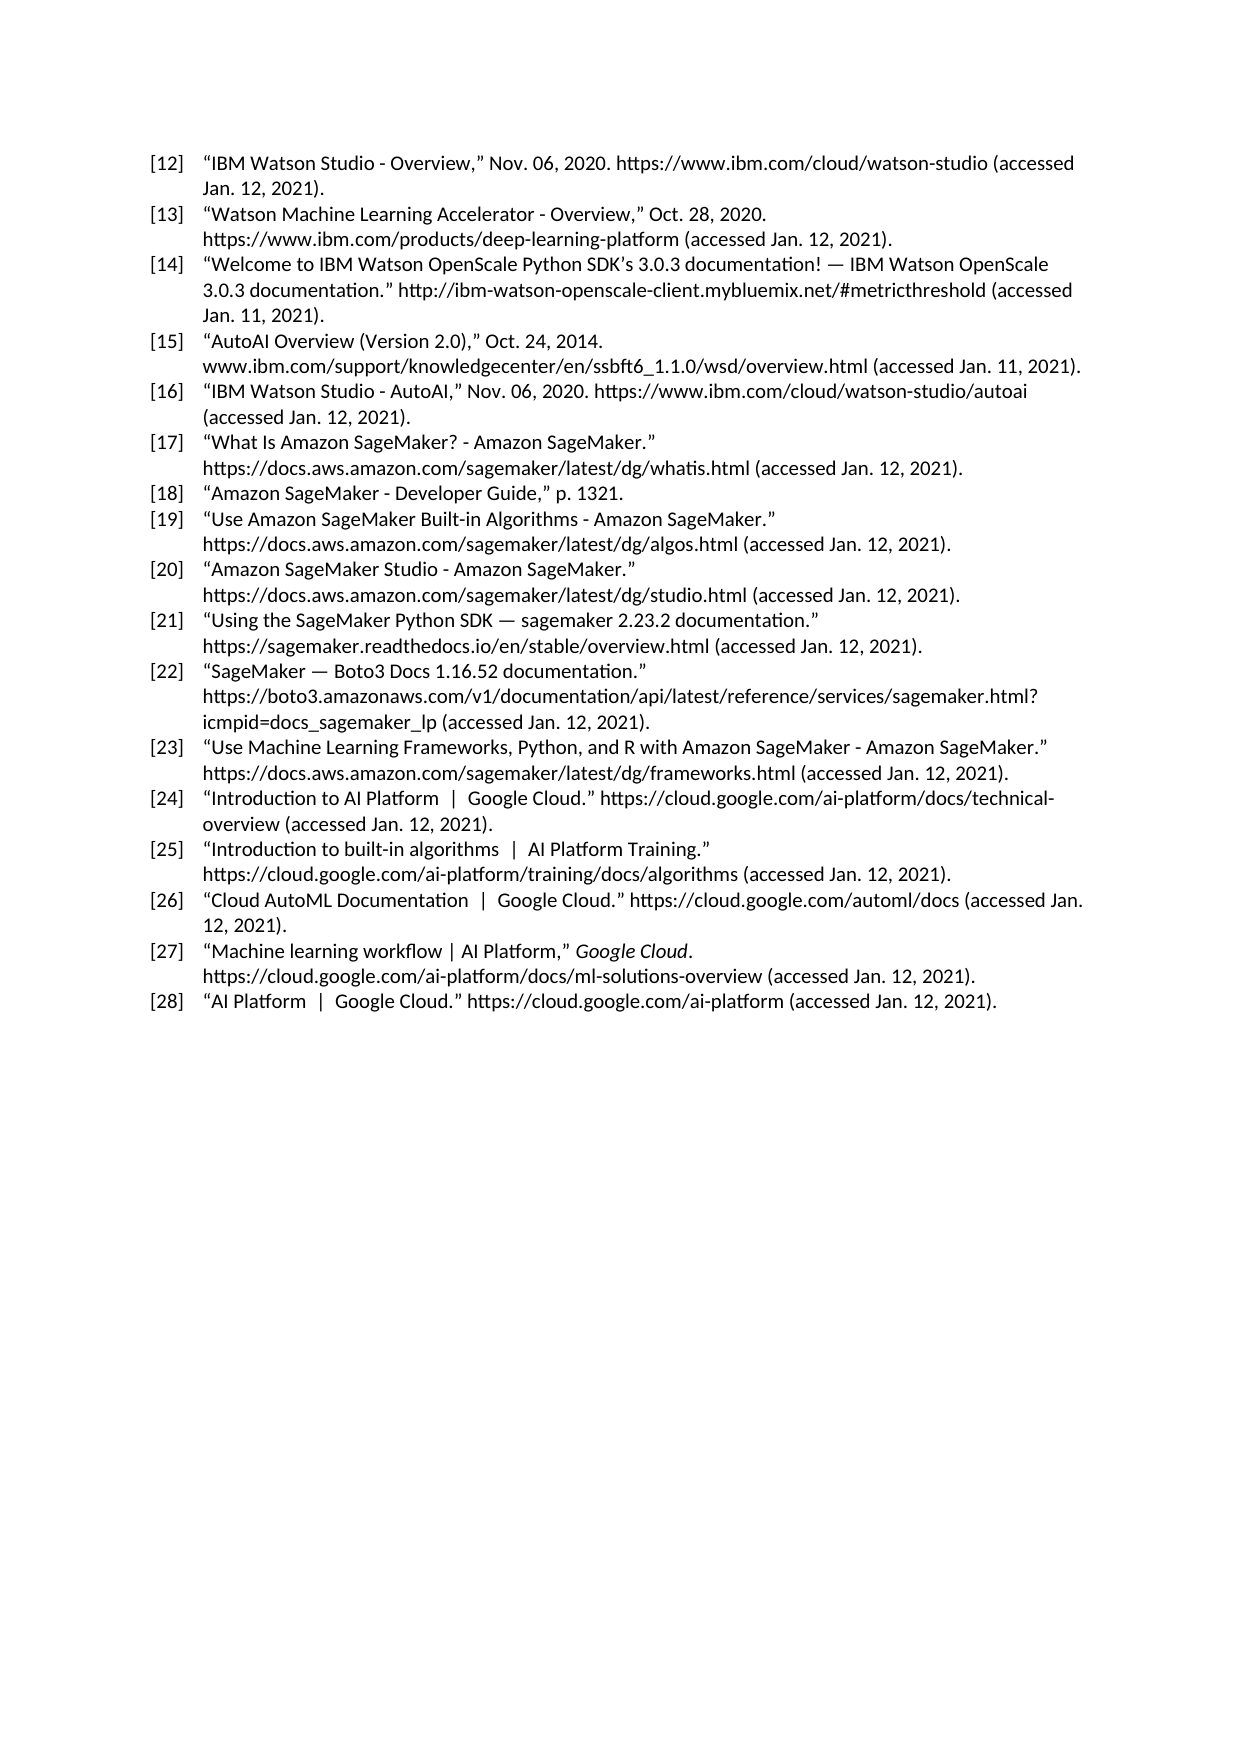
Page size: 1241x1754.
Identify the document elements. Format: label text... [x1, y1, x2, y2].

text [21] “Using the SageMaker Python SDK — sagemaker 2.23.2 documentation.” https://sagemaker.readthedocs.io/en/stable/overview.html (accessed Jan. 12, 2021). [150, 607, 1090, 658]
text [22] “SageMaker — Boto3 Docs 1.16.52 documentation.” https://boto3.amazonaws.com/v1/documentation/api/latest/reference/services/sagemaker.html?icmpid=docs_sagemaker_lp (accessed Jan. 12, 2021). [150, 658, 1090, 734]
text [25] “Introduction to built-in algorithms | AI Platform Training.” https://cloud.google.com/ai-platform/training/docs/algorithms (accessed Jan. 12, 2021). [150, 836, 1090, 887]
text [15] “AutoAI Overview (Version 2.0),” Oct. 24, 2014. www.ibm.com/support/knowledgecenter/en/ssbft6_1.1.0/wsd/overview.html (accessed Jan. 11, 2021). [150, 328, 1090, 379]
text [26] “Cloud AutoML Documentation | Google Cloud.” https://cloud.google.com/automl/docs (accessed Jan. 12, 2021). [150, 887, 1090, 938]
text [24] “Introduction to AI Platform | Google Cloud.” https://cloud.google.com/ai-platform/docs/technical-overview (accessed Jan. 12, 2021). [150, 785, 1090, 836]
text [14] “Welcome to IBM Watson OpenScale Python SDK’s 3.0.3 documentation! — IBM Watson OpenScale 3.0.3 documentation.” http://ibm-watson-openscale-client.mybluemix.net/#metricthreshold (accessed Jan. 11, 2021). [150, 252, 1090, 328]
text [28] “AI Platform | Google Cloud.” https://cloud.google.com/ai-platform (accessed Jan. 12, 2021). [150, 989, 1090, 1014]
text [20] “Amazon SageMaker Studio - Amazon SageMaker.” https://docs.aws.amazon.com/sagemaker/latest/dg/studio.html (accessed Jan. 12, 2021). [150, 557, 1090, 607]
text [23] “Use Machine Learning Frameworks, Python, and R with Amazon SageMaker - Amazon SageMaker.” https://docs.aws.amazon.com/sagemaker/latest/dg/frameworks.html (accessed Jan. 12, 2021). [150, 734, 1090, 785]
text [18] “Amazon SageMaker - Developer Guide,” p. 1321. [150, 480, 1090, 506]
text [19] “Use Amazon SageMaker Built-in Algorithms - Amazon SageMaker.” https://docs.aws.amazon.com/sagemaker/latest/dg/algos.html (accessed Jan. 12, 2021). [150, 506, 1090, 557]
text [12] “IBM Watson Studio - Overview,” Nov. 06, 2020. https://www.ibm.com/cloud/watson-studio (accessed Jan. 12, 2021). [150, 150, 1090, 201]
text [27] “Machine learning workflow | AI Platform,” Google Cloud. https://cloud.google.com/ai-platform/docs/ml-solutions-overview (accessed Jan. 12, 2021). [150, 938, 1090, 989]
text [16] “IBM Watson Studio - AutoAI,” Nov. 06, 2020. https://www.ibm.com/cloud/watson-studio/autoai (accessed Jan. 12, 2021). [150, 379, 1090, 429]
text [17] “What Is Amazon SageMaker? - Amazon SageMaker.” https://docs.aws.amazon.com/sagemaker/latest/dg/whatis.html (accessed Jan. 12, 2021). [150, 429, 1090, 480]
text [13] “Watson Machine Learning Accelerator - Overview,” Oct. 28, 2020. https://www.ibm.com/products/deep-learning-platform (accessed Jan. 12, 2021). [150, 201, 1090, 252]
